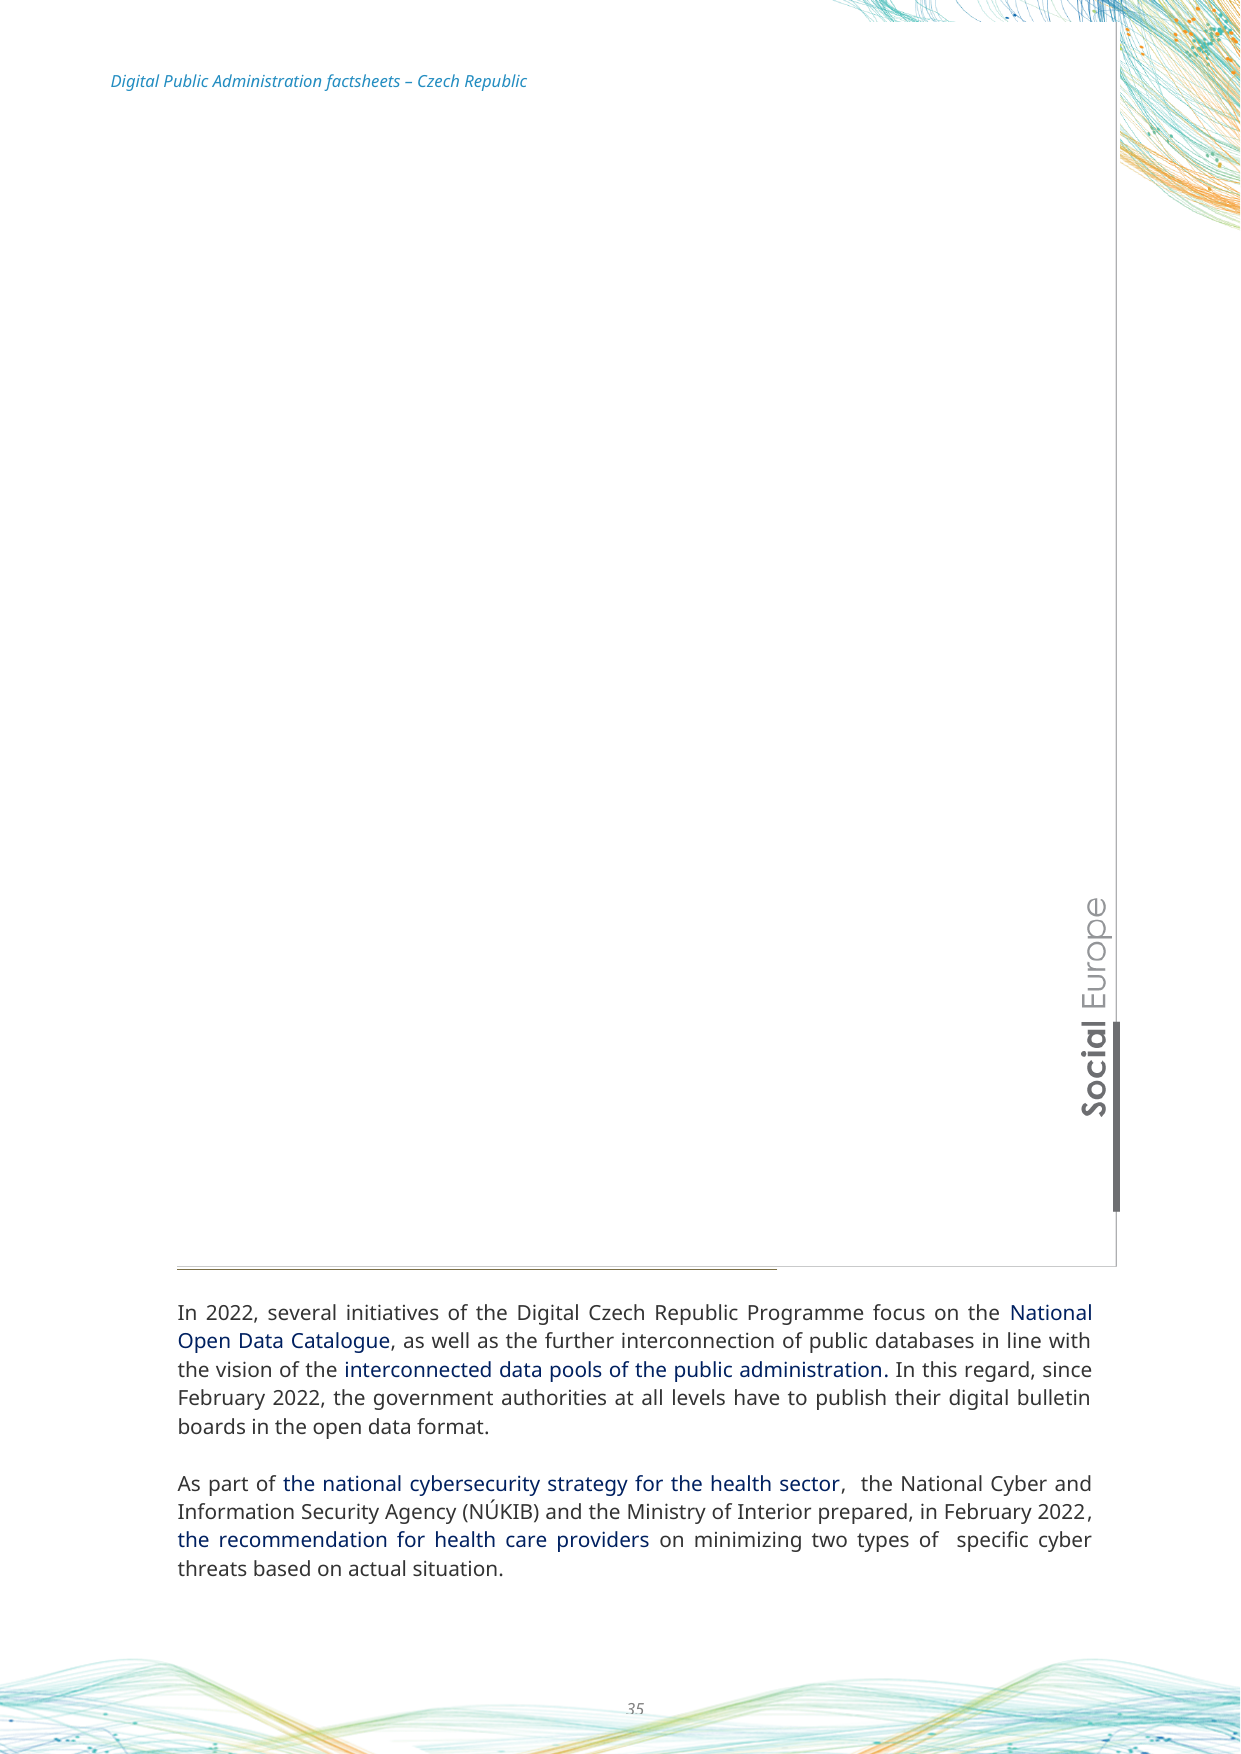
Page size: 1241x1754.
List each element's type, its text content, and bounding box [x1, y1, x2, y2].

text In 2022, several initiatives of the Digital Czech Republic Programme focus on the National Open Data Catalogue, as well as the further interconnection of public databases in line with the vision of the interconnected data pools of the public administration. In this regard, since February 2022, the government authorities at all levels have to publish their digital bulletin boards in the open data format. [177, 1298, 1092, 1440]
picture [177, 0, 1241, 1267]
text As part of the national cybersecurity strategy for the health sector, the National Cyber and Information Security Agency (NÚKIB) and the Ministry of Interior prepared, in February 2022, the recommendation for health care providers on minimizing two types of specific cyber threats based on actual situation. [177, 1469, 1092, 1582]
picture [0, 1634, 1241, 1754]
